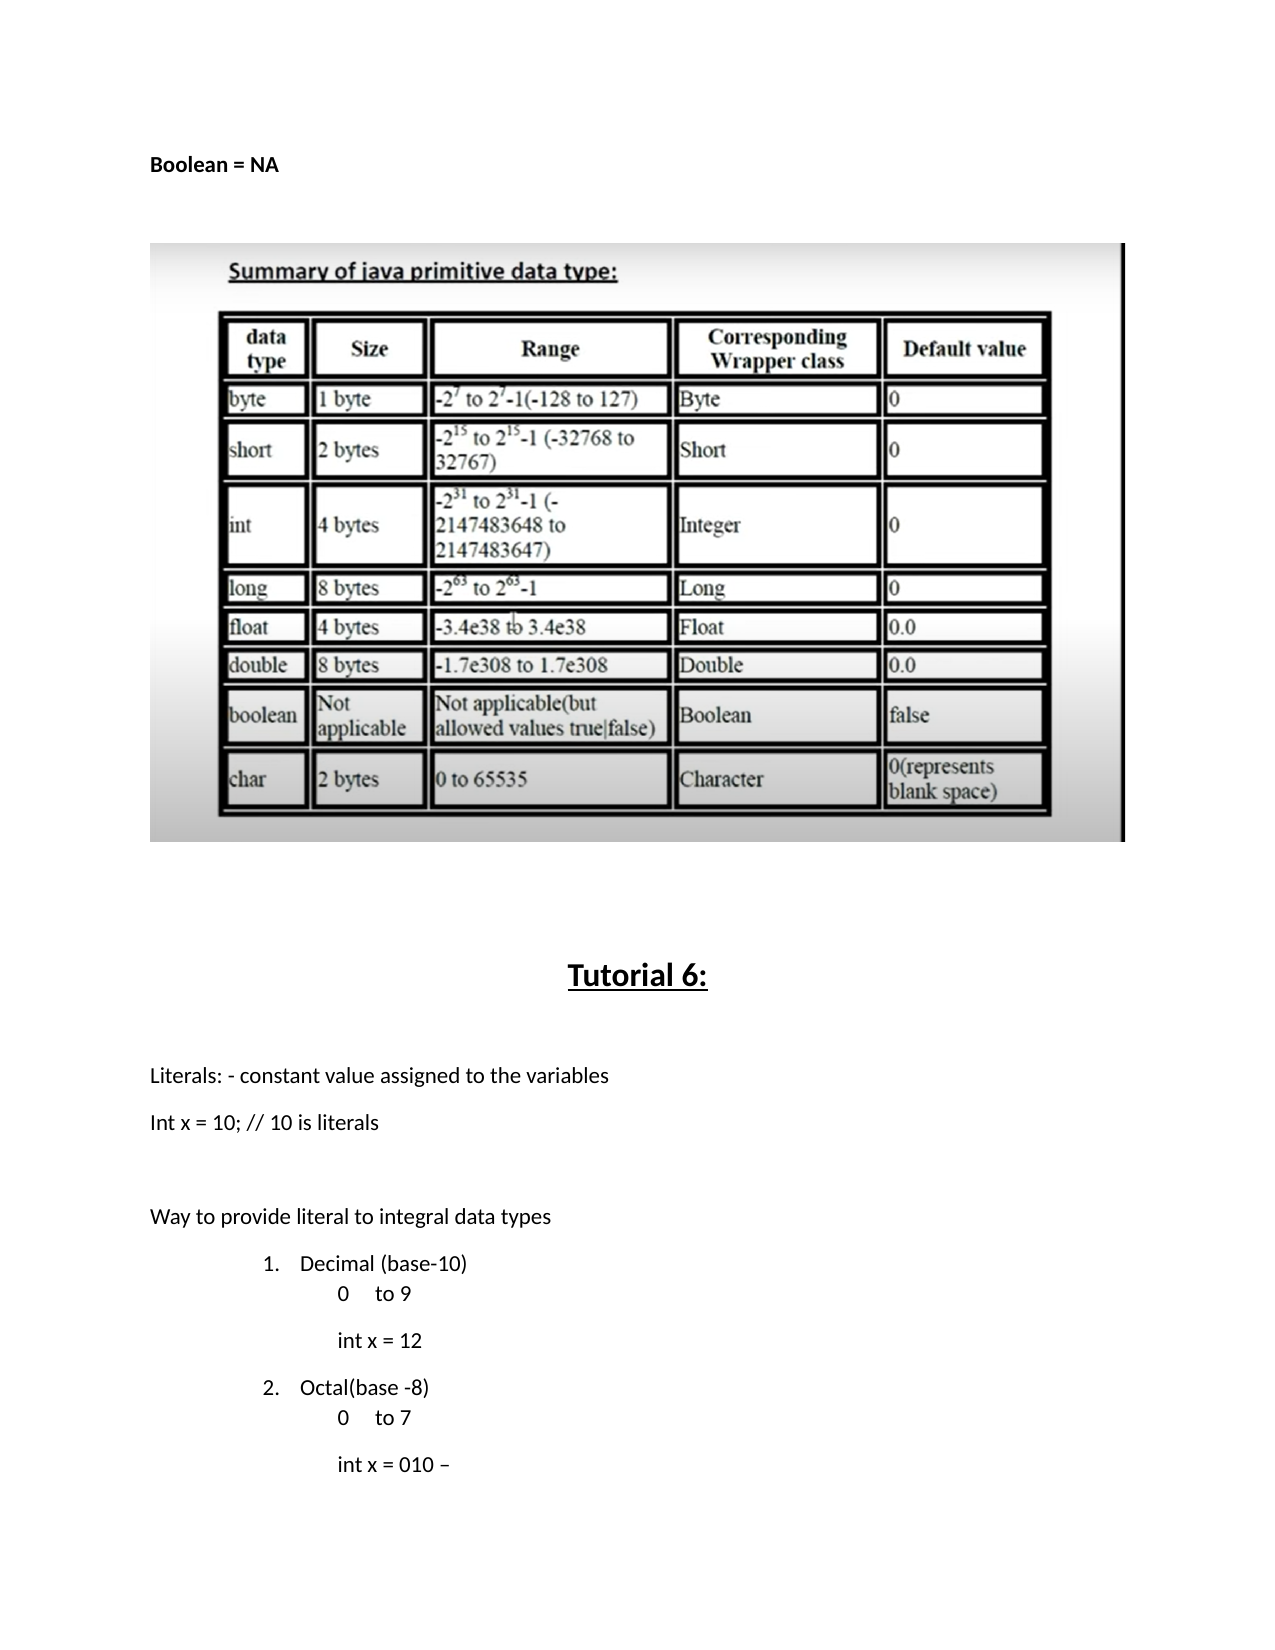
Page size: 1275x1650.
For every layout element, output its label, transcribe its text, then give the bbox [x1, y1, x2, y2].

list to 9 [337, 1279, 1125, 1307]
list to 7 [337, 1403, 1125, 1431]
list Decimal (base-10) [262, 1249, 1125, 1277]
text Way to provide literal to integral data types [150, 1202, 1125, 1230]
text Literals: - constant value assigned to the variables [150, 1061, 1125, 1089]
text int x = 010 – [337, 1450, 1125, 1478]
text Boolean = NA [150, 150, 1125, 178]
text Tutorial 6: [150, 954, 1125, 994]
picture [150, 243, 1125, 842]
text Int x = 10; // 10 is literals [150, 1108, 1125, 1136]
list Octal(base -8) [262, 1373, 1125, 1401]
text int x = 12 [337, 1326, 1125, 1354]
